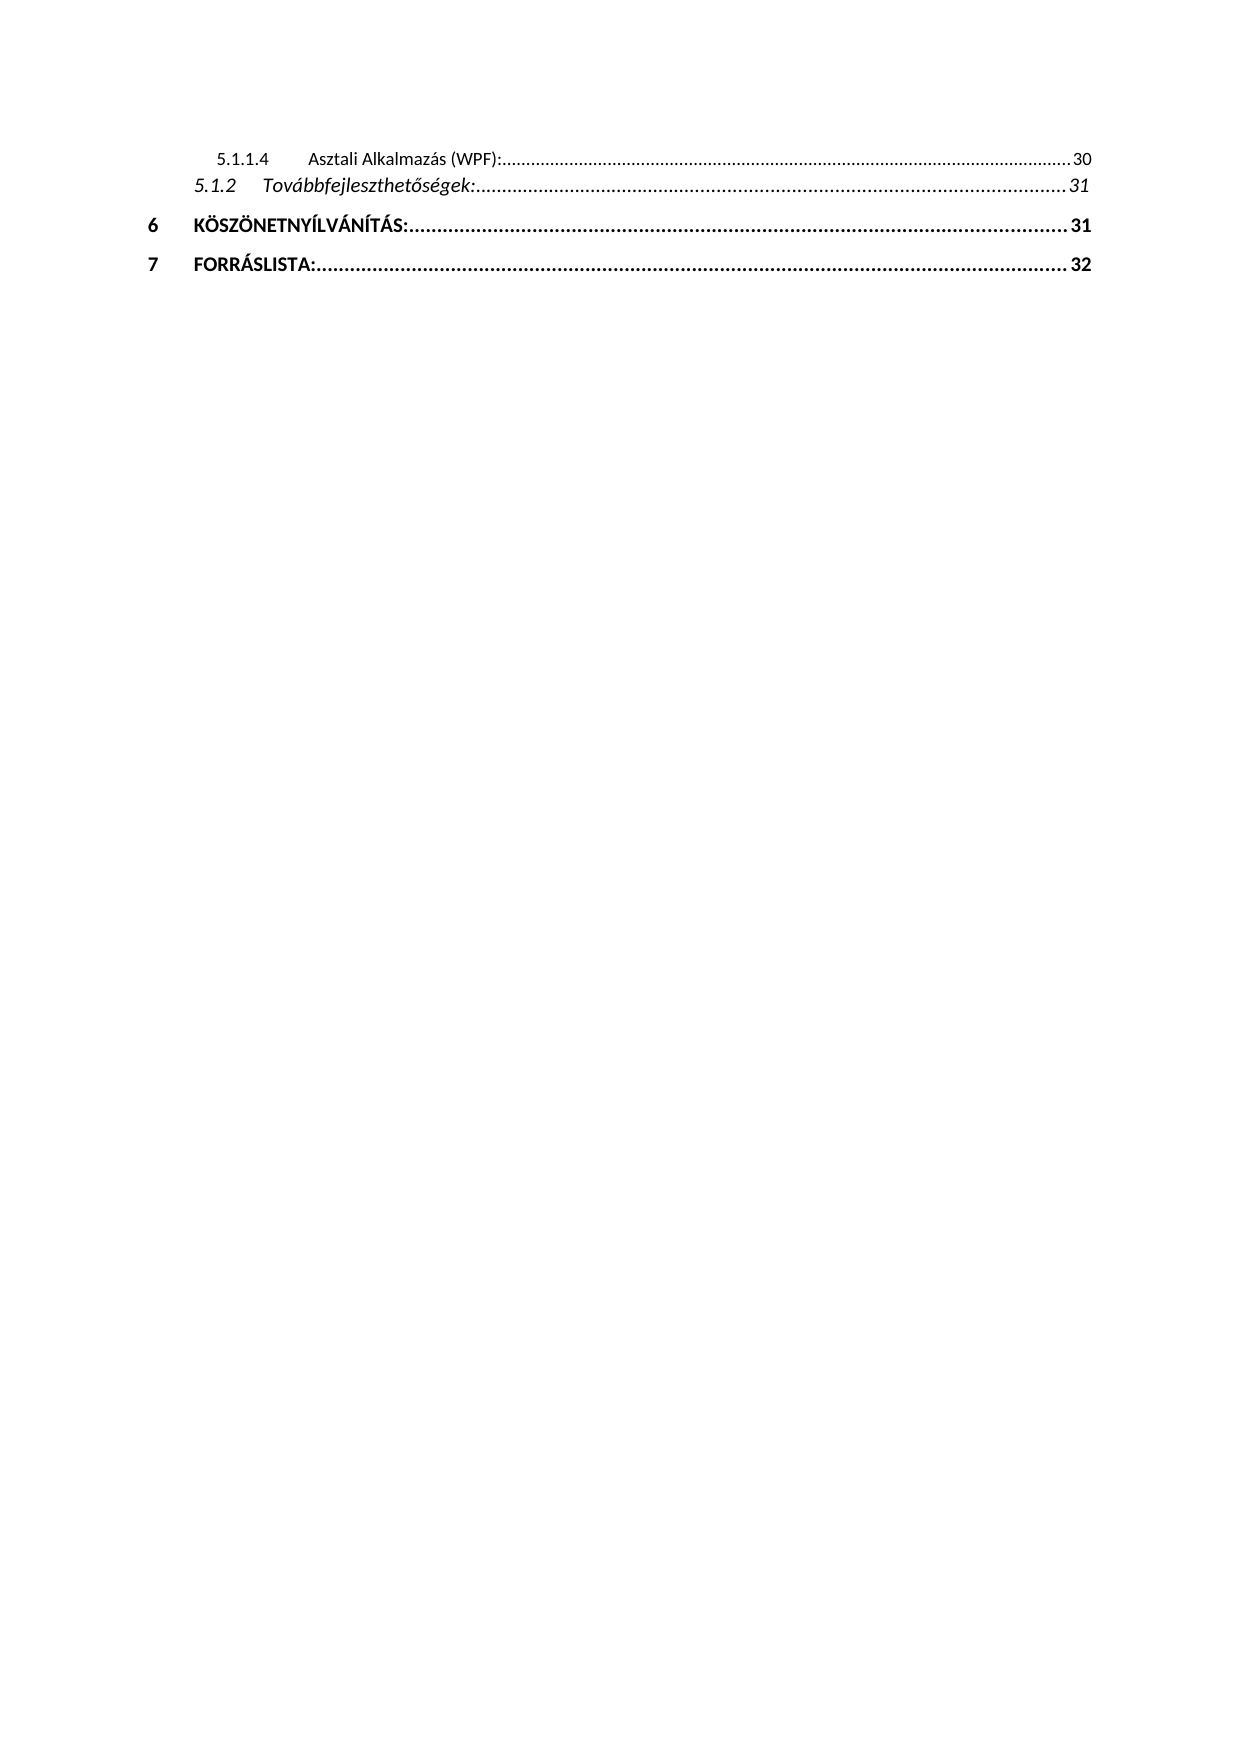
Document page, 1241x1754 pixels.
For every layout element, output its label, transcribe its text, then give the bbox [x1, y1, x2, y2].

text 5.1.1.4 Asztali Alkalmazás (WPF): 30 [216, 148, 1093, 171]
text 5.1.2 Továbbfejleszthetőségek: 31 [193, 172, 1093, 198]
text 6 Köszönetnyílvánítás: 31 [148, 212, 1093, 237]
text 7 Forráslista: 32 [148, 251, 1093, 277]
